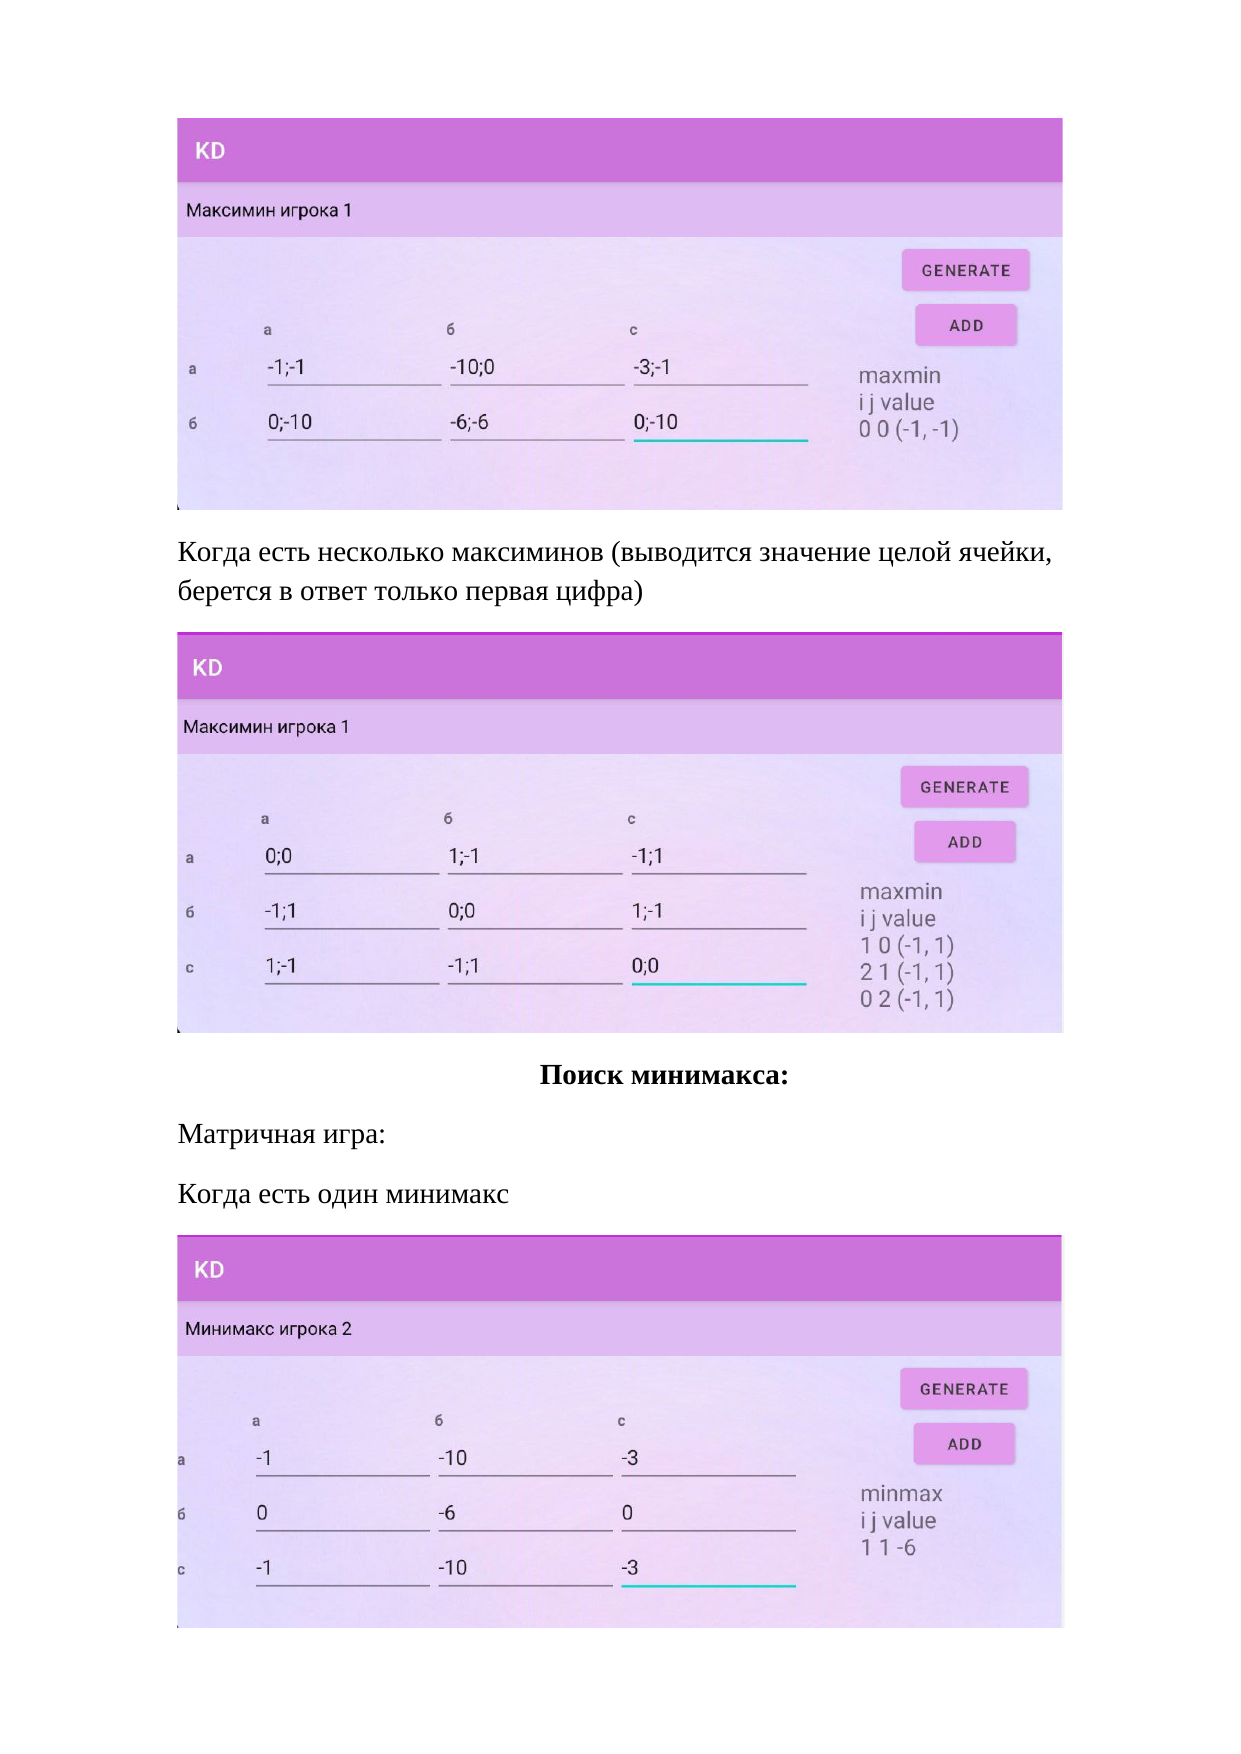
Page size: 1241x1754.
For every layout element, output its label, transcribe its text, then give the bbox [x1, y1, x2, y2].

picture [177, 118, 1063, 510]
text Когда есть несколько максиминов (выводится значение целой ячейки, берется в ответ только первая цифра) [177, 534, 1152, 606]
text Матричная игра: [177, 1117, 1152, 1150]
text Поиск минимакса: [177, 1057, 1152, 1091]
picture [177, 632, 1064, 1033]
text Когда есть один минимакс [177, 1176, 1152, 1209]
picture [177, 1235, 1065, 1628]
